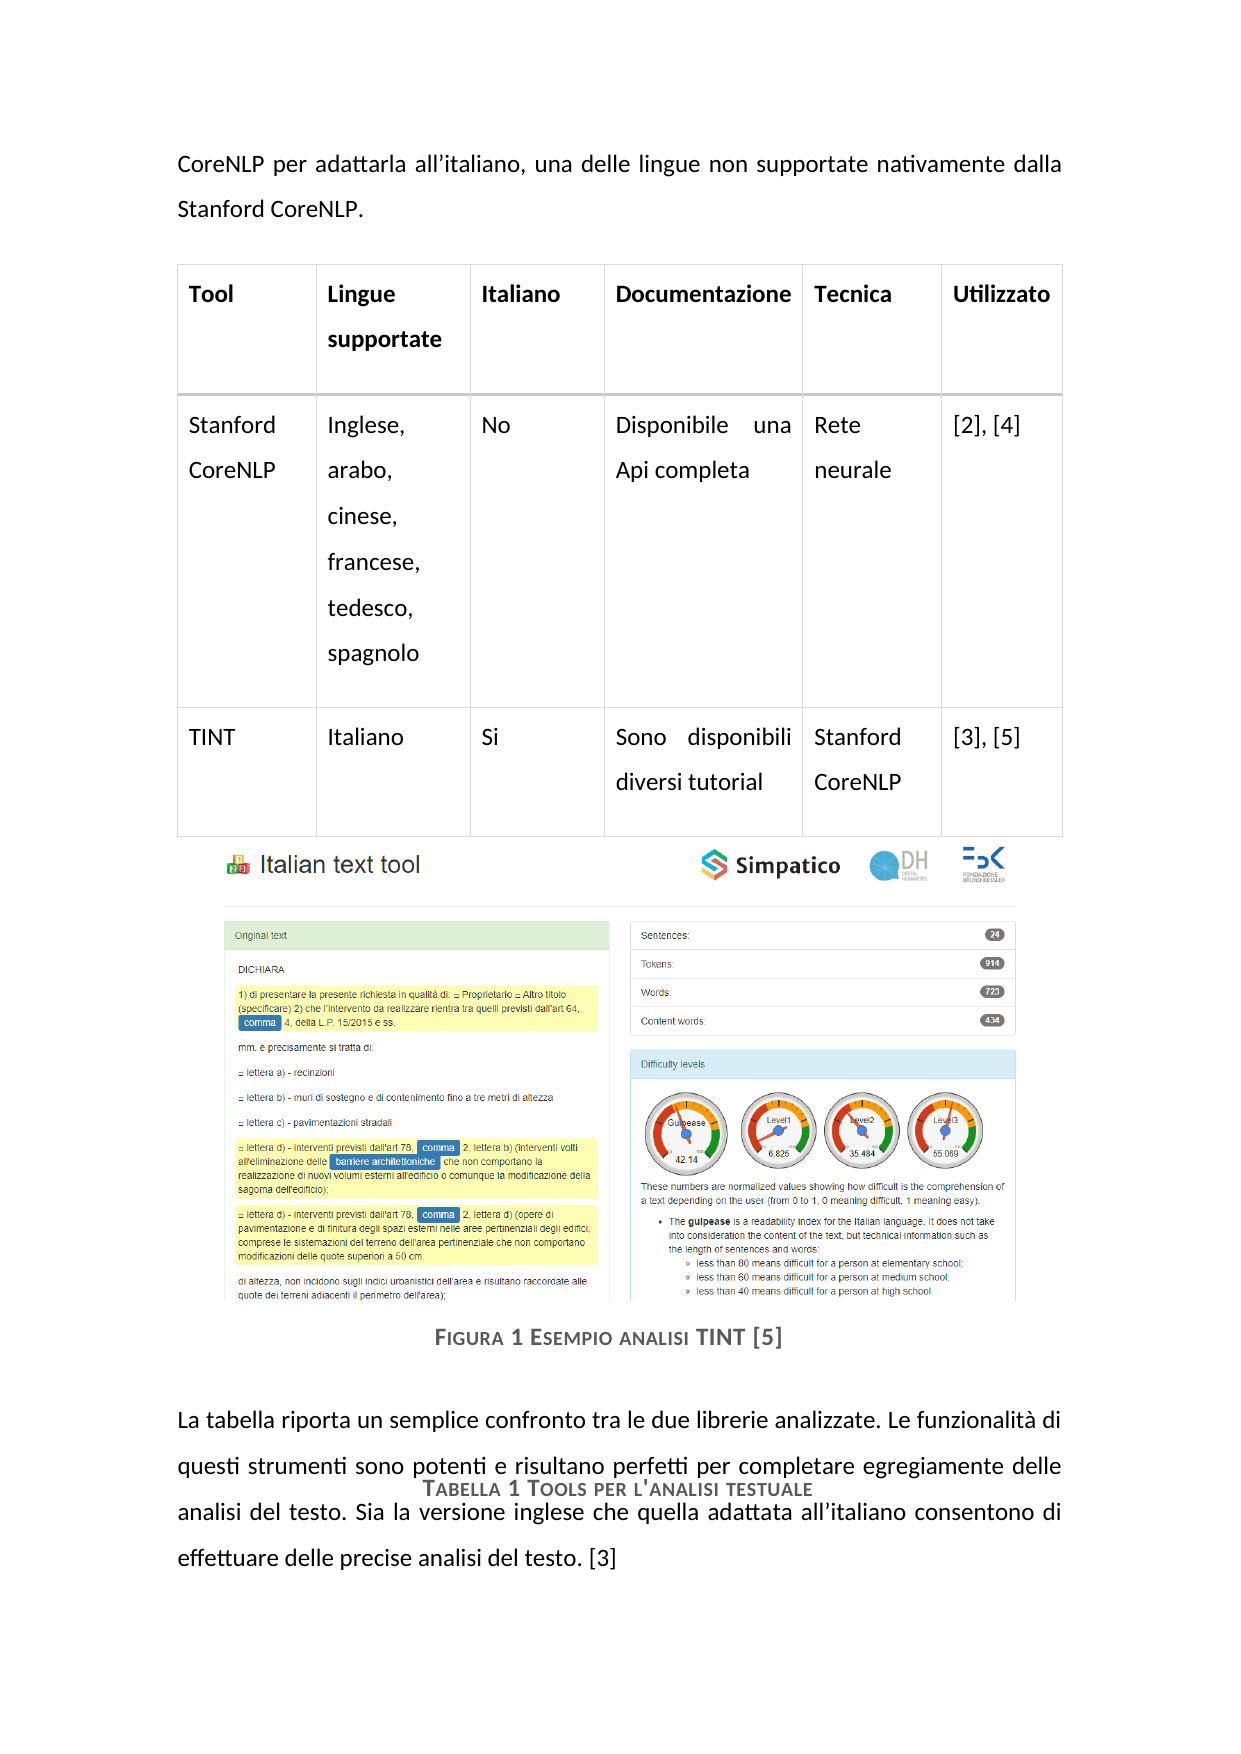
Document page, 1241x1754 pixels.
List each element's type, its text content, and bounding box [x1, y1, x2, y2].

table_cell Stanford CoreNLP [803, 708, 941, 836]
table_cell Rete neurale [803, 396, 941, 707]
table_header Tool [178, 265, 316, 393]
text La tabella riporta un semplice confronto tra le due librerie analizzate. Le funzionalità di questi strumenti sono potenti e risultano perfetti per completare egregiamente delle analisi del testo. Sia la versione inglese che quella adattata all’italiano consentono di effettuare delle precise analisi del testo. [177, 1301, 1063, 1572]
table_cell Inglese, arabo, cinese, francese, tedesco, spagnolo [317, 396, 470, 707]
table_cell Si [471, 708, 604, 836]
table_header Italiano [471, 265, 604, 393]
table_cell , [942, 396, 1062, 707]
picture [177, 837, 1064, 1301]
table_header Utilizzato [942, 265, 1062, 393]
table_cell , [942, 708, 1062, 836]
table_cell Disponibile una Api completa [605, 396, 802, 707]
table_header Tecnica [803, 265, 941, 393]
table_cell TINT [178, 708, 316, 836]
text Tabella 1 Tools per l'analisi testuale [182, 1472, 1053, 1503]
table_header Documentazione [605, 265, 802, 393]
table_cell Italiano [317, 708, 470, 836]
table_header Lingue supportate [317, 265, 470, 393]
table_cell Sono disponibili diversi tutorial [605, 708, 802, 836]
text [177, 148, 1063, 224]
table_cell No [471, 396, 604, 707]
table_cell Stanford CoreNLP [178, 396, 316, 707]
